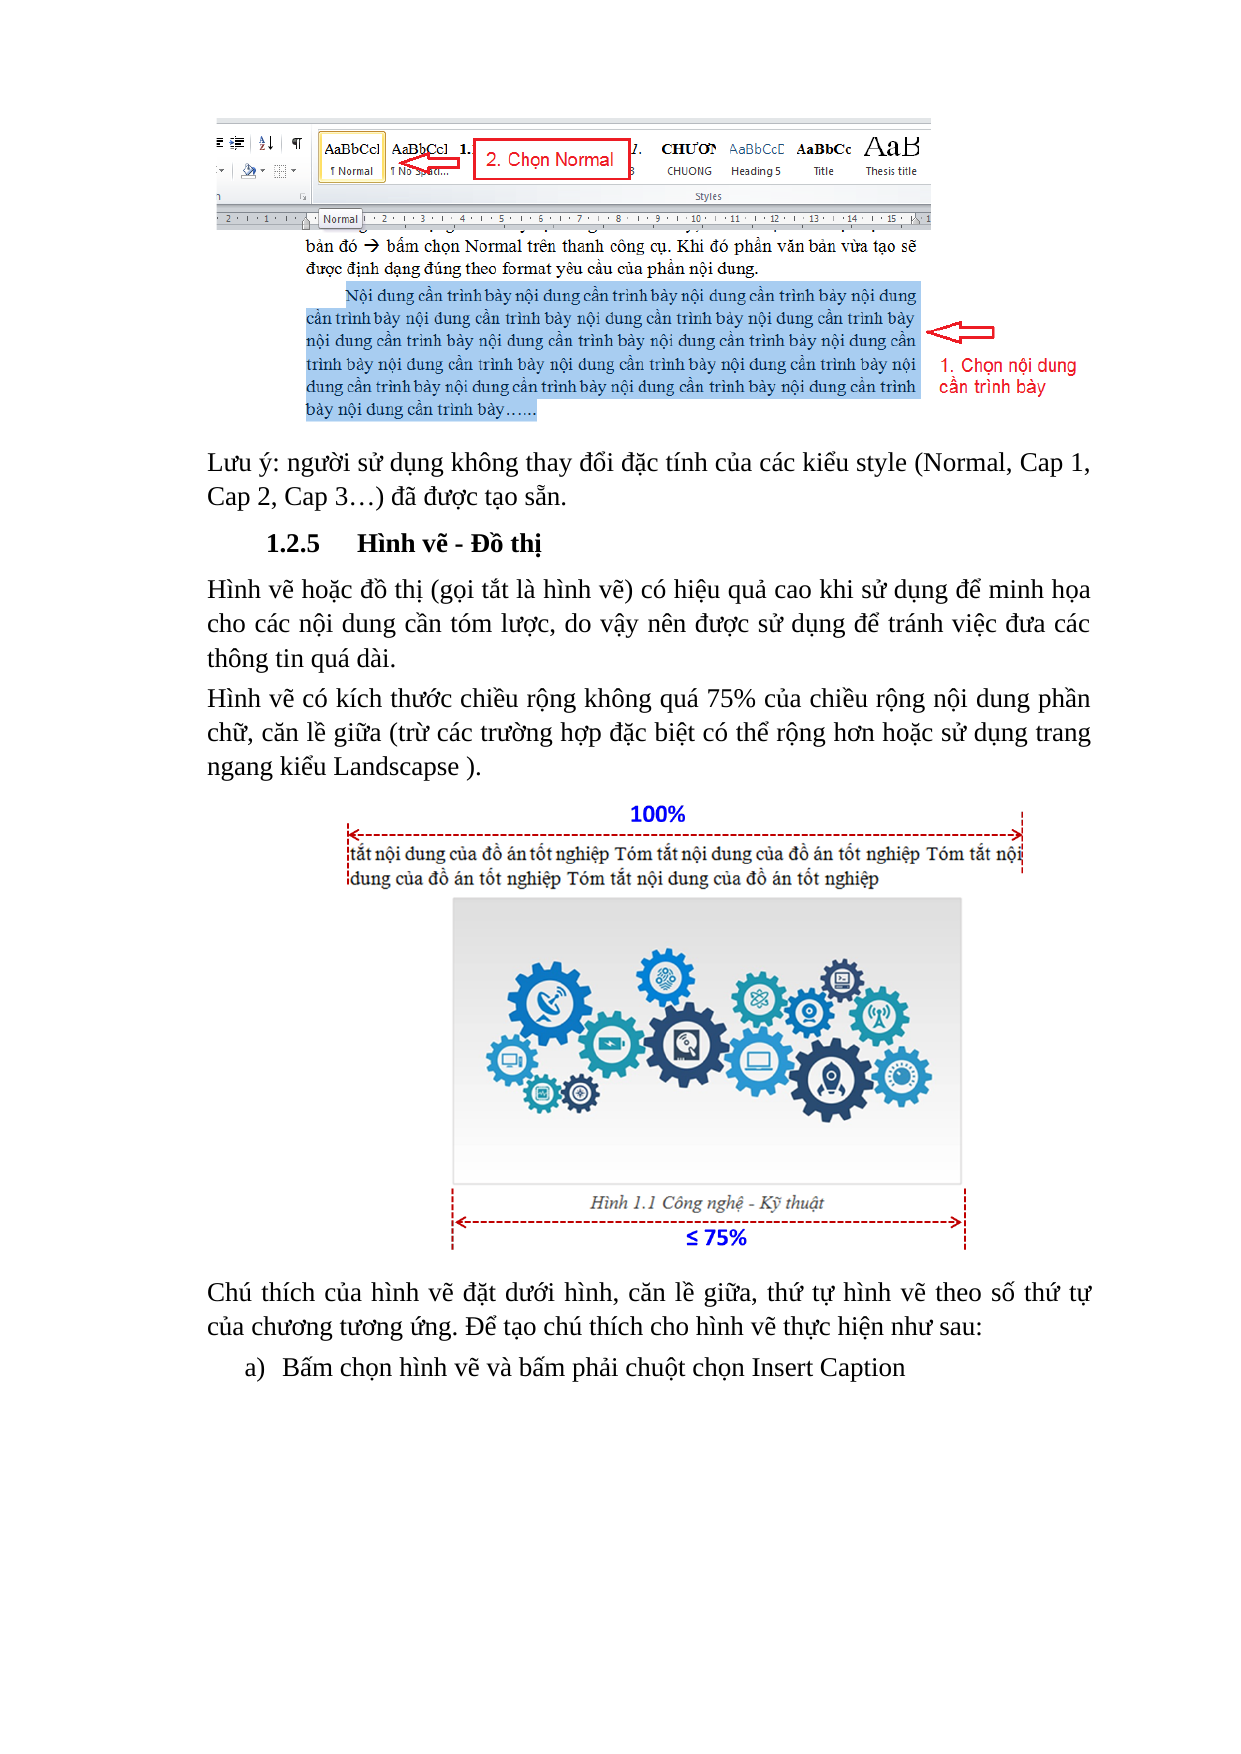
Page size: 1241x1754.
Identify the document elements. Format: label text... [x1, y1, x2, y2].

picture [206, 790, 1128, 1267]
subtitle Hình vẽ - Đồ thị [266, 527, 1092, 558]
list Bấm chọn hình vẽ và bấm phải chuột chọn Insert Caption [244, 1351, 1092, 1382]
text Lưu ý: người sử dụng không thay đổi đặc tính của các kiểu style (Normal, Cap 1, Cap 2, Cap 3…) đã được tạo sẵn. [207, 446, 1092, 511]
picture [216, 118, 1083, 437]
text Hình vẽ có kích thước chiều rộng không quá 75% của chiều rộng nội dung phần chữ, căn lề giữa (trừ các trường hợp đặc biệt có thể rộng hơn hoặc sử dụng trang ngang kiểu Landscapse ). [207, 682, 1092, 782]
text Hình vẽ hoặc đồ thị (gọi tắt là hình vẽ) có hiệu quả cao khi sử dụng để minh họa cho các nội dung cần tóm lược, do vậy nên được sử dụng để tránh việc đưa các thông tin quá dài. [207, 573, 1092, 673]
text Chú thích của hình vẽ đặt dưới hình, căn lề giữa, thứ tự hình vẽ theo số thứ tự của chương tương ứng. Để tạo chú thích cho hình vẽ thực hiện như sau: [207, 1276, 1092, 1342]
